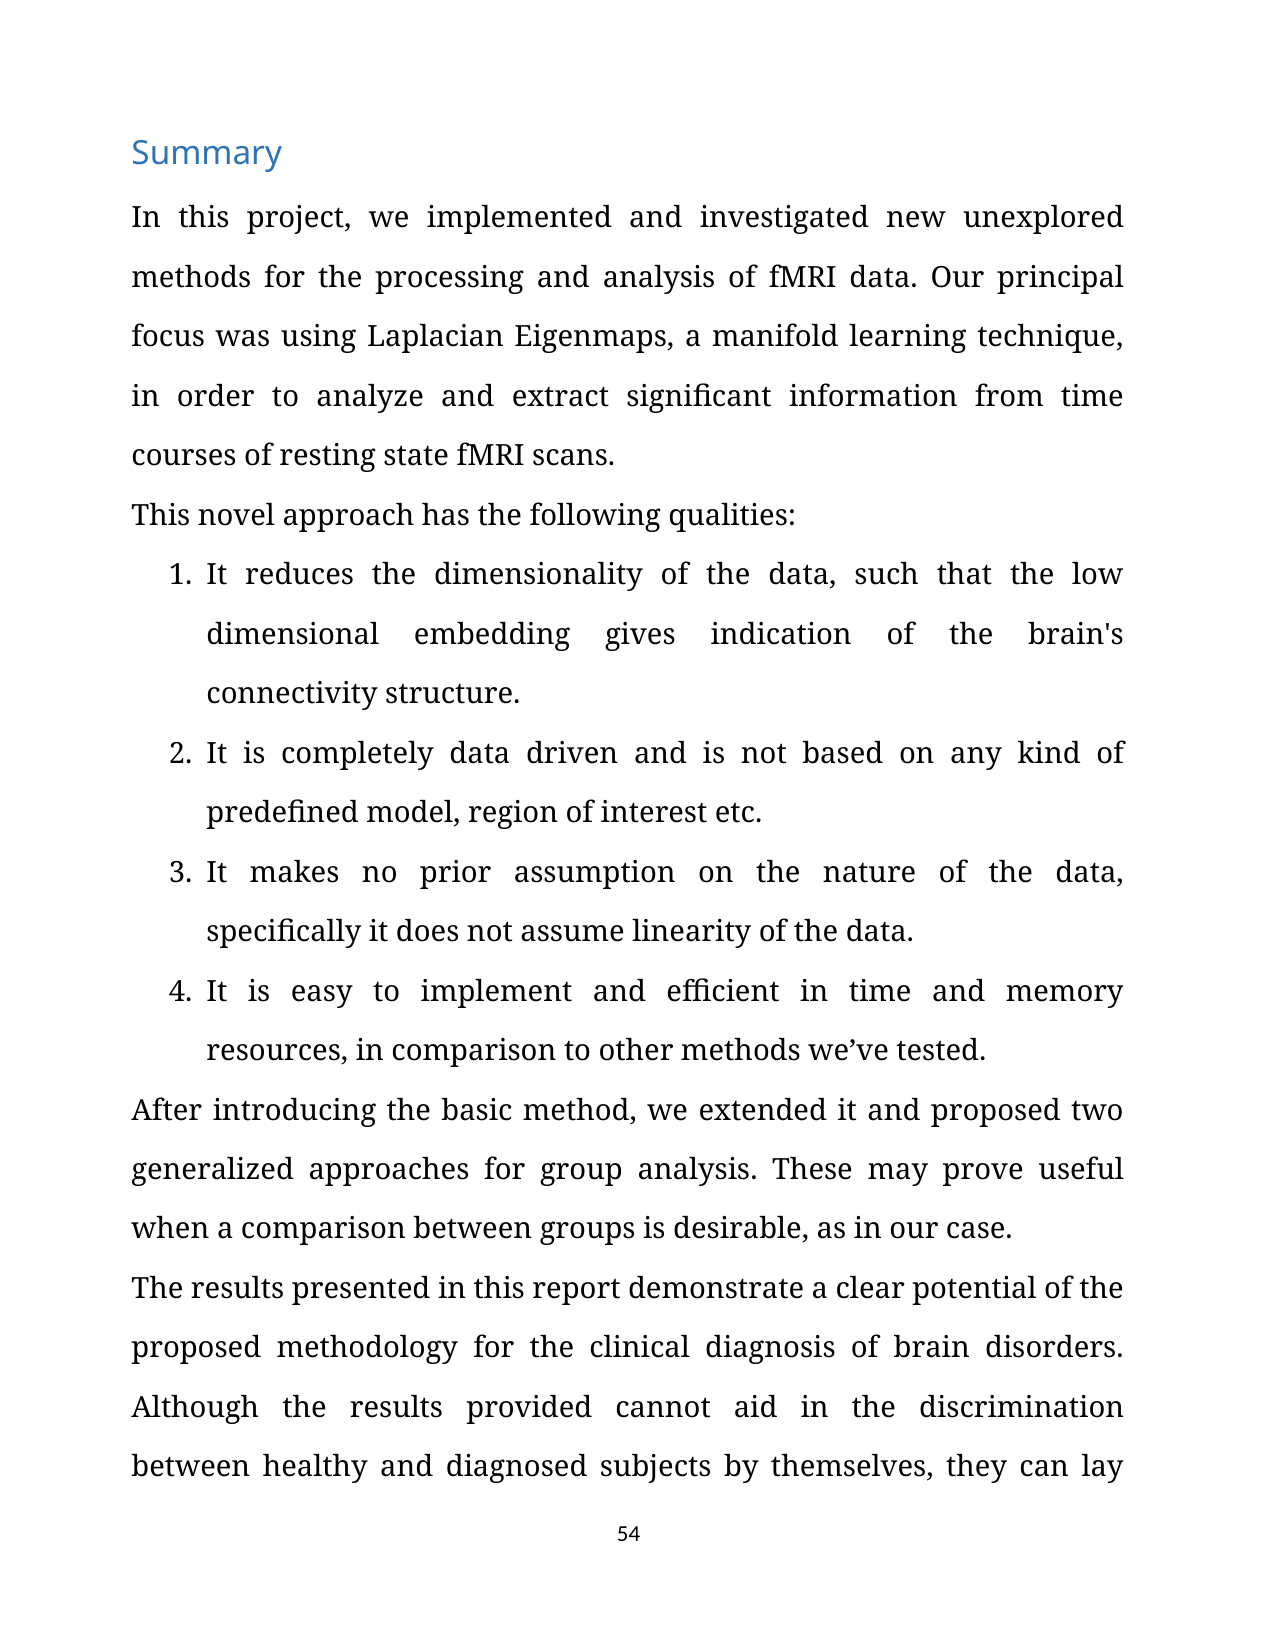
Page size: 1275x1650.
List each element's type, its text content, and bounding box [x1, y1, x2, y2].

text In this project, we implemented and investigated new unexplored methods for the processing and analysis of fMRI data. Our principal focus was using Laplacian Eigenmaps, a manifold learning technique, in order to analyze and extract significant information from time courses of resting state fMRI scans. [131, 197, 1125, 474]
text After introducing the basic method, we extended it and proposed two generalized approaches for group analysis. These may prove useful when a comparison between groups is desirable, as in our case. [131, 1089, 1125, 1247]
subtitle Summary [131, 128, 1125, 174]
text This novel approach has the following qualities: [131, 494, 1125, 534]
list It makes no prior assumption on the nature of the data, specifically it does not assume linearity of the data. [169, 851, 1125, 950]
list It reduces the dimensionality of the data, such that the low dimensional embedding gives indication of the brain's connectivity structure. [169, 553, 1125, 712]
list It is completely data driven and is not based on any kind of predefined model, region of interest etc. [169, 732, 1125, 831]
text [131, 1267, 1125, 1485]
list It is easy to implement and efficient in time and memory resources, in comparison to other methods we’ve tested. [169, 970, 1125, 1069]
